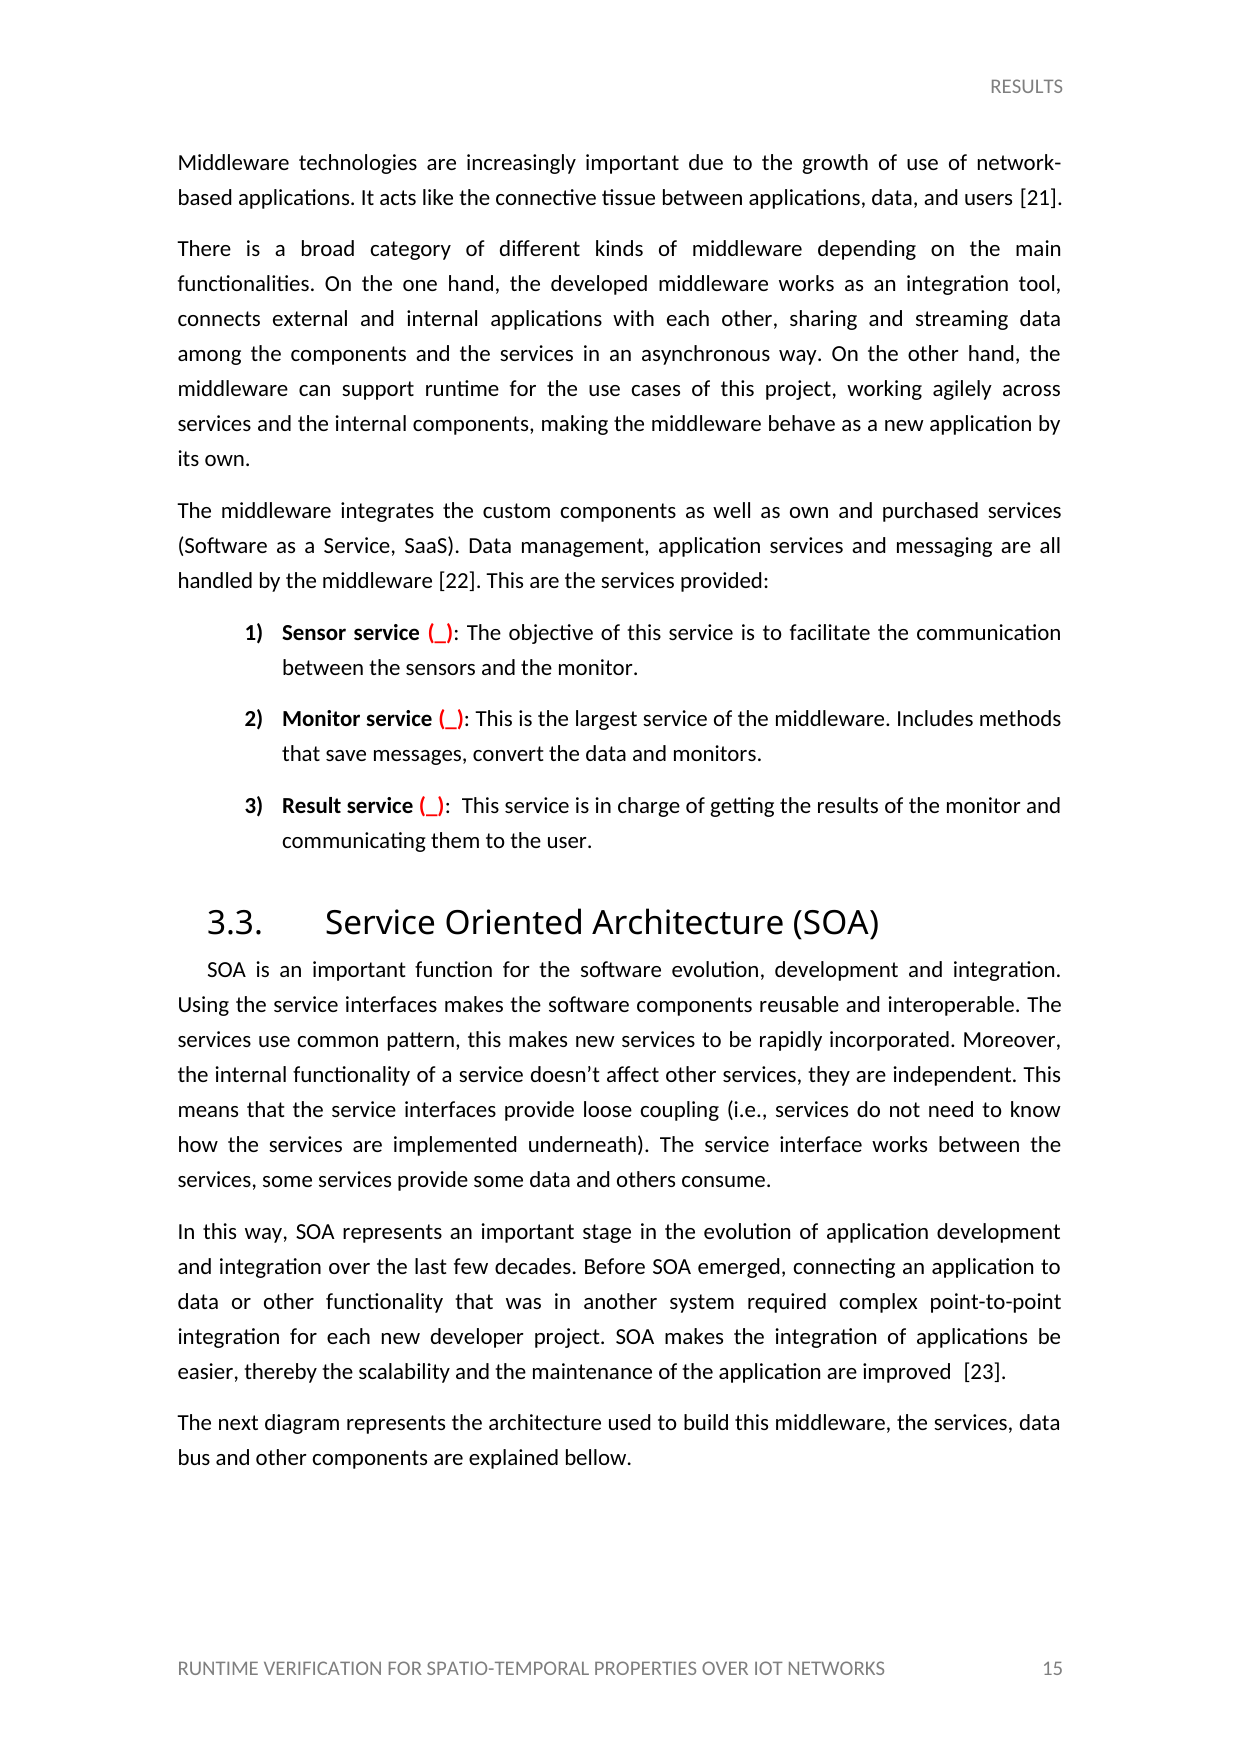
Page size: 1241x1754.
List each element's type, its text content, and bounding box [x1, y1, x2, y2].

text The next diagram represents the architecture used to build this middleware, the services, data bus and other components are explained bellow. [177, 1408, 1063, 1472]
text Middleware technologies are increasingly important due to the growth of use of network-based applications. It acts like the connective tissue between applications, data, and users . [177, 148, 1063, 211]
text SOA is an important function for the software evolution, development and integration. Using the service interfaces makes the software components reusable and interoperable. The services use common pattern, this makes new services to be rapidly incorporated. Moreover, the internal functionality of a service doesn’t affect other services, they are independent. This means that the service interfaces provide loose coupling (i.e., services do not need to know how the services are implemented underneath). The service interface works between the services, some services provide some data and others consume. [177, 955, 1063, 1193]
text The middleware integrates the custom components as well as own and purchased services (Software as a Service, SaaS). Data management, application services and messaging are all handled by the middleware. This are the services provided: [177, 496, 1063, 594]
subtitle Service Oriented Architecture (SOA) [207, 898, 1063, 944]
list Monitor service (_): This is the largest service of the middleware. Includes methods that save messages, convert the data and monitors. [244, 704, 1063, 767]
text There is a broad category of different kinds of middleware depending on the main functionalities. On the one hand, the developed middleware works as an integration tool, connects external and internal applications with each other, sharing and streaming data among the components and the services in an asynchronous way. On the other hand, the middleware can support runtime for the use cases of this project, working agilely across services and the internal components, making the middleware behave as a new application by its own. [177, 234, 1063, 472]
text In this way, SOA represents an important stage in the evolution of application development and integration over the last few decades. Before SOA emerged, connecting an application to data or other functionality that was in another system required complex point-to-point integration for each new developer project. SOA makes the integration of applications be easier, thereby the scalability and the maintenance of the application are improved . [177, 1217, 1063, 1385]
list Sensor service (_): The objective of this service is to facilitate the communication between the sensors and the monitor. [244, 618, 1063, 681]
list Result service (_): This service is in charge of getting the results of the monitor and communicating them to the user. [244, 791, 1063, 854]
